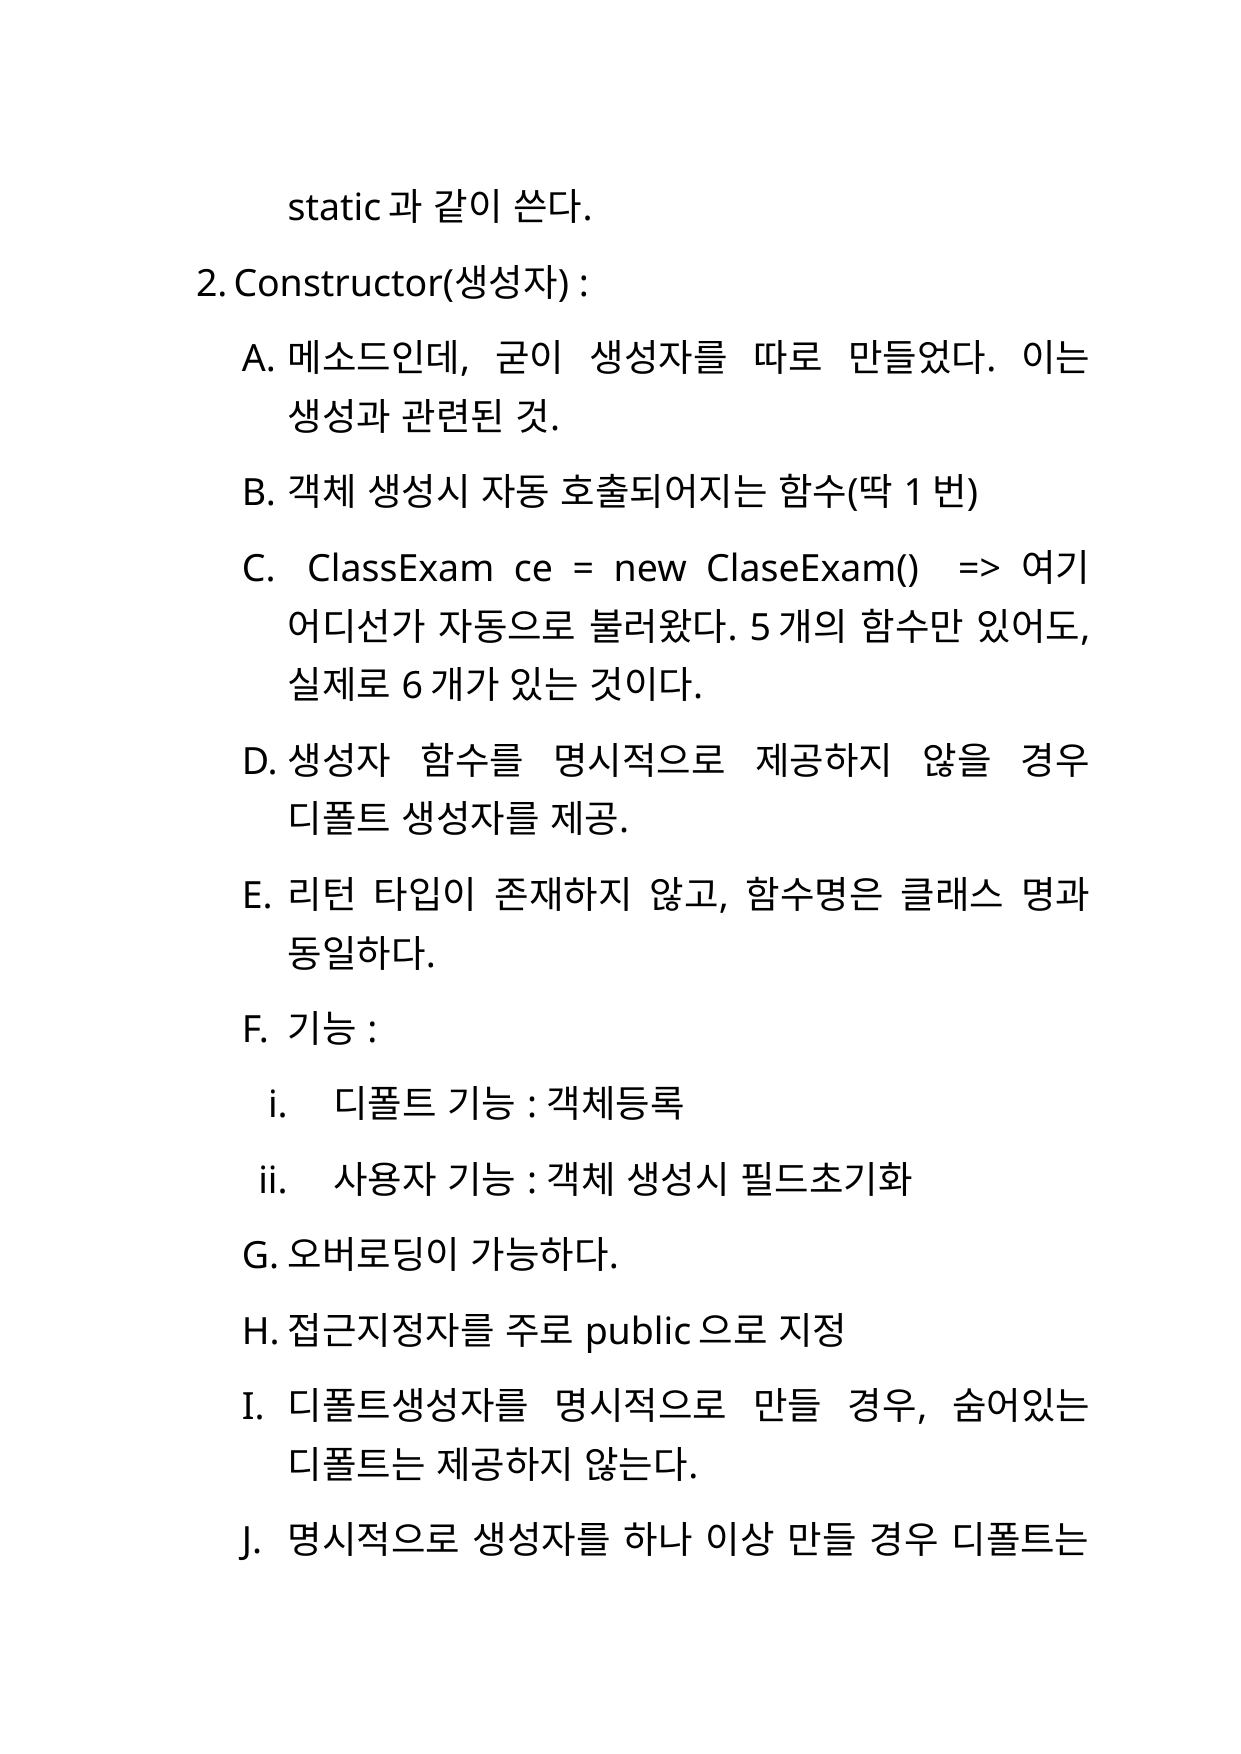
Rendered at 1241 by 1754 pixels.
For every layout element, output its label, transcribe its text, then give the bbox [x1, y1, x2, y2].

list ClassExam ce = new ClaseExam() => 여기 어디선가 자동으로 불러왔다. 5개의 함수만 있어도, 실제로 6개가 있는 것이다. [242, 538, 1090, 709]
list 접근지정자를 주로 public으로 지정 [242, 1301, 1090, 1355]
list 생성자 함수를 명시적으로 제공하지 않을 경우 디폴트 생성자를 제공. [242, 731, 1090, 844]
list 사용자 기능 : 객체 생성시 필드초기화 [287, 1150, 1090, 1204]
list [242, 177, 1090, 232]
list Constructor(생성자) : [196, 253, 1090, 307]
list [242, 1510, 1090, 1564]
list 객체 생성시 자동 호출되어지는 함수(딱 1번) [242, 462, 1090, 517]
list 오버로딩이 가능하다. [242, 1225, 1090, 1279]
list 메소드인데, 굳이 생성자를 따로 만들었다. 이는 생성과 관련된 것. [242, 328, 1090, 441]
list 디폴트 기능 : 객체등록 [287, 1074, 1090, 1129]
list 리턴 타입이 존재하지 않고, 함수명은 클래스 명과 동일하다. [242, 865, 1090, 978]
list 디폴트생성자를 명시적으로 만들 경우, 숨어있는 디폴트는 제공하지 않는다. [242, 1376, 1090, 1489]
list 기능 : [242, 999, 1090, 1053]
